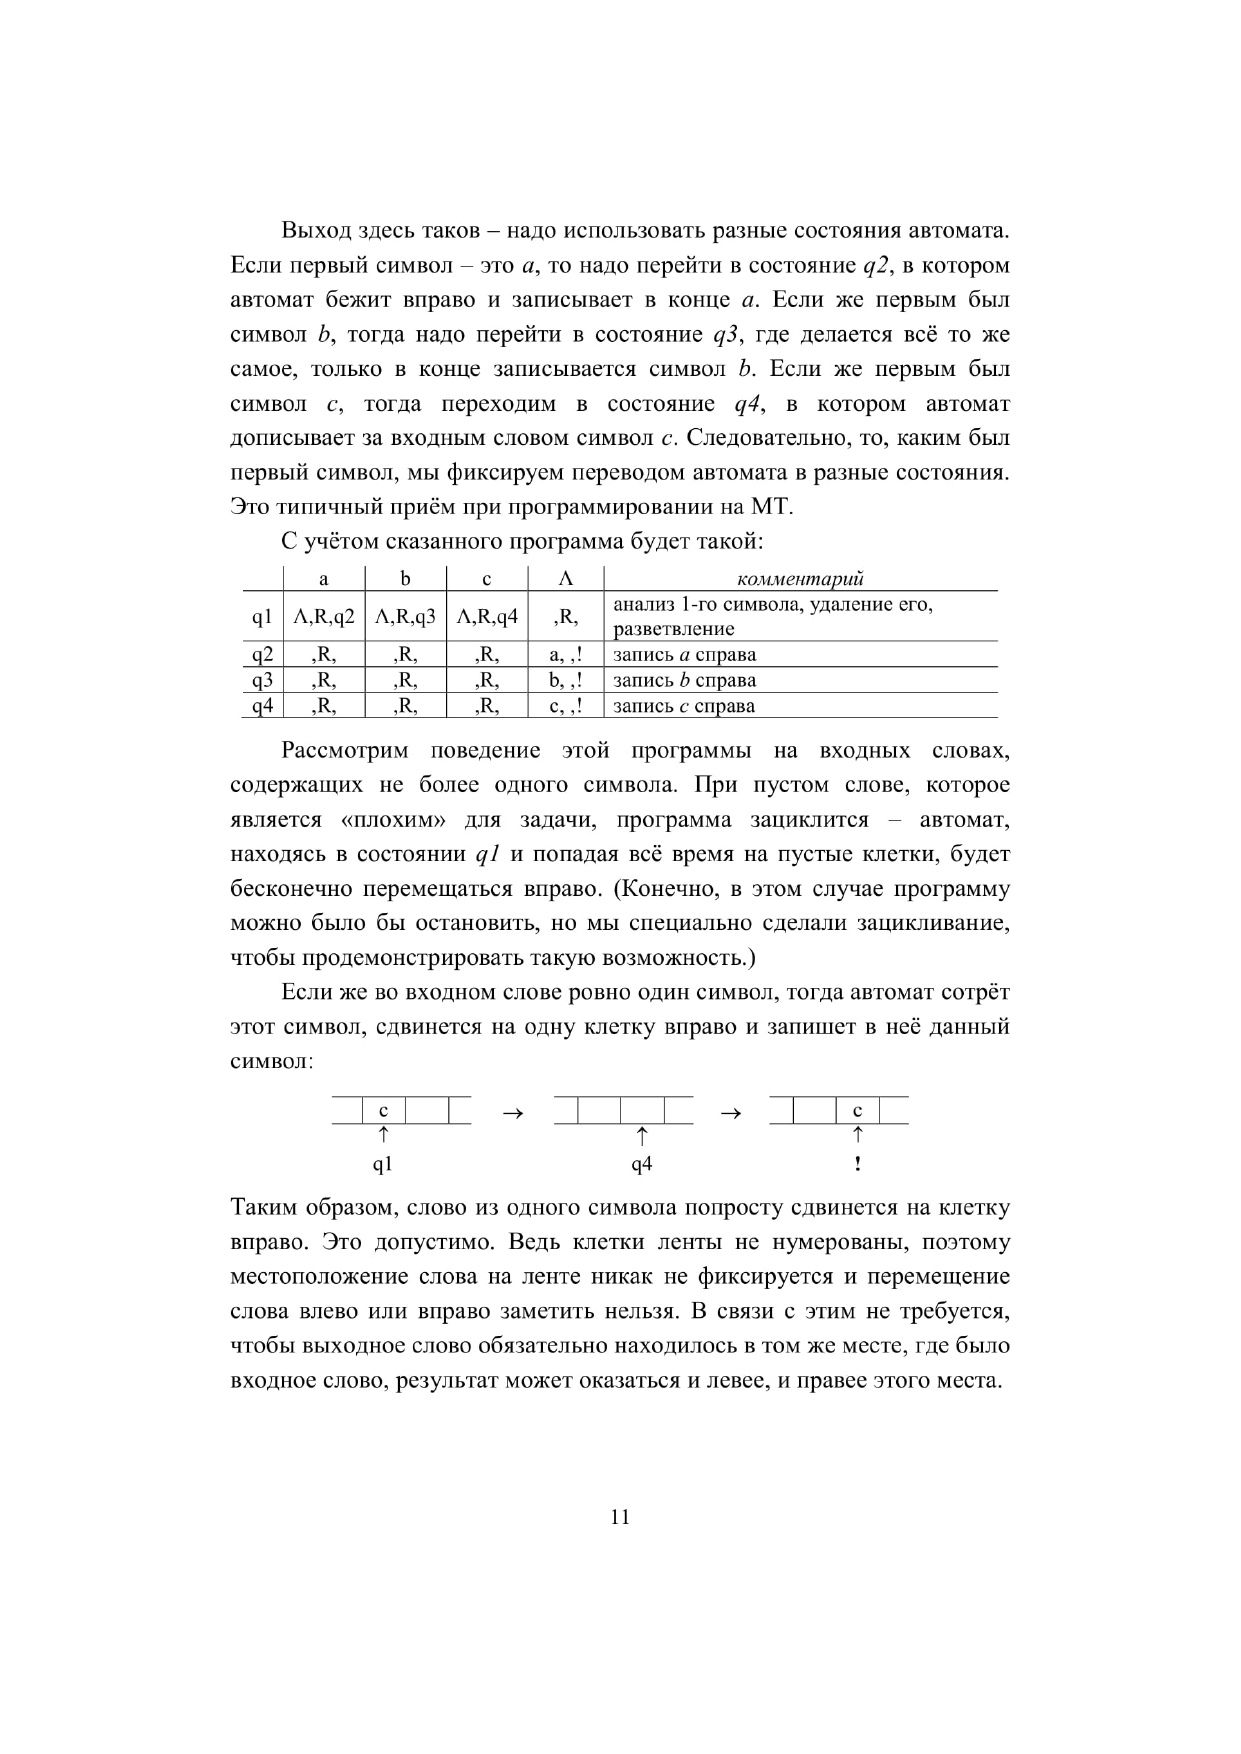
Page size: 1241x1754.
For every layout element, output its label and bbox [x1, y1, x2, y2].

picture [88, 88, 1152, 1593]
